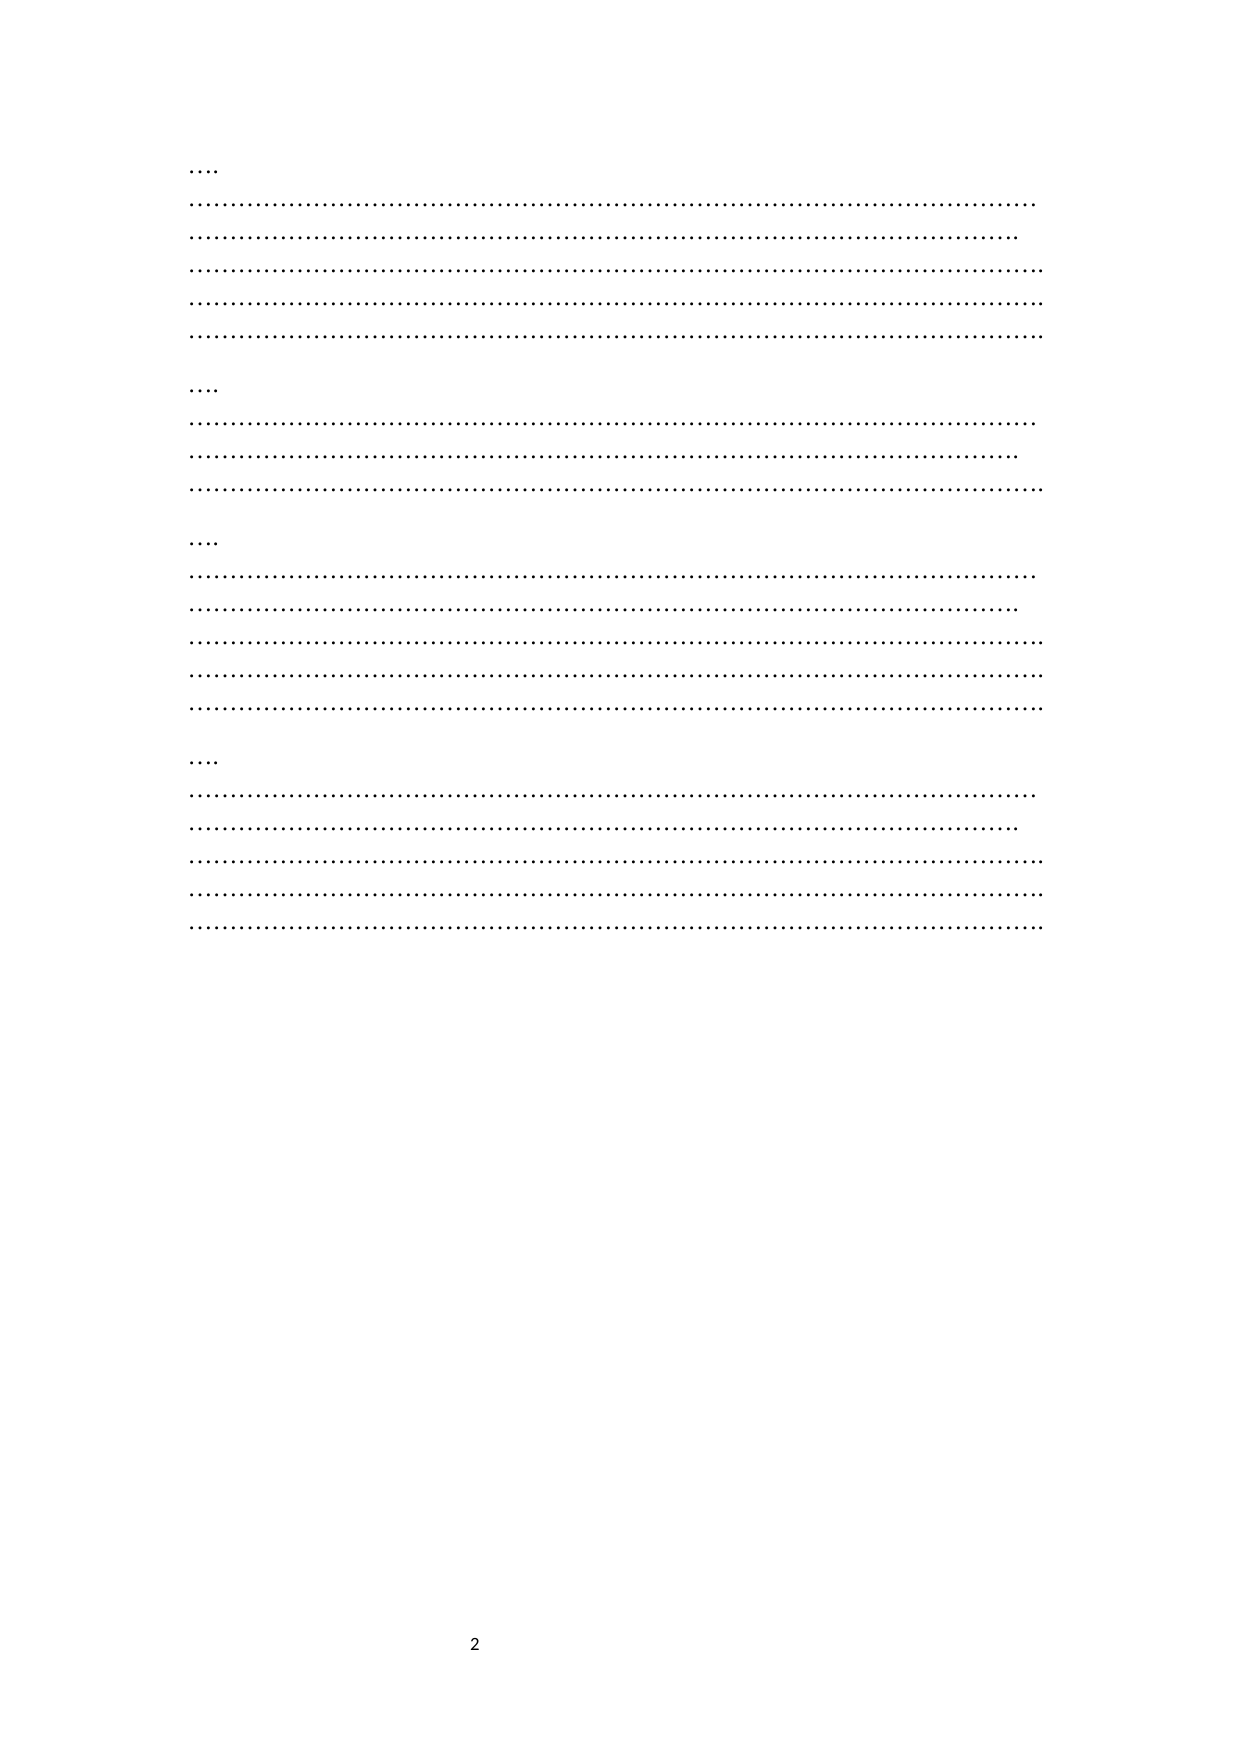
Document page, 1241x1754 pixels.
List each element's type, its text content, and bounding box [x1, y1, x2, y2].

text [187, 150, 1053, 344]
text ….………………………………………………………………………………………………………………………………………………………………………………….…………………………………………………………………………………………. [187, 369, 1053, 497]
